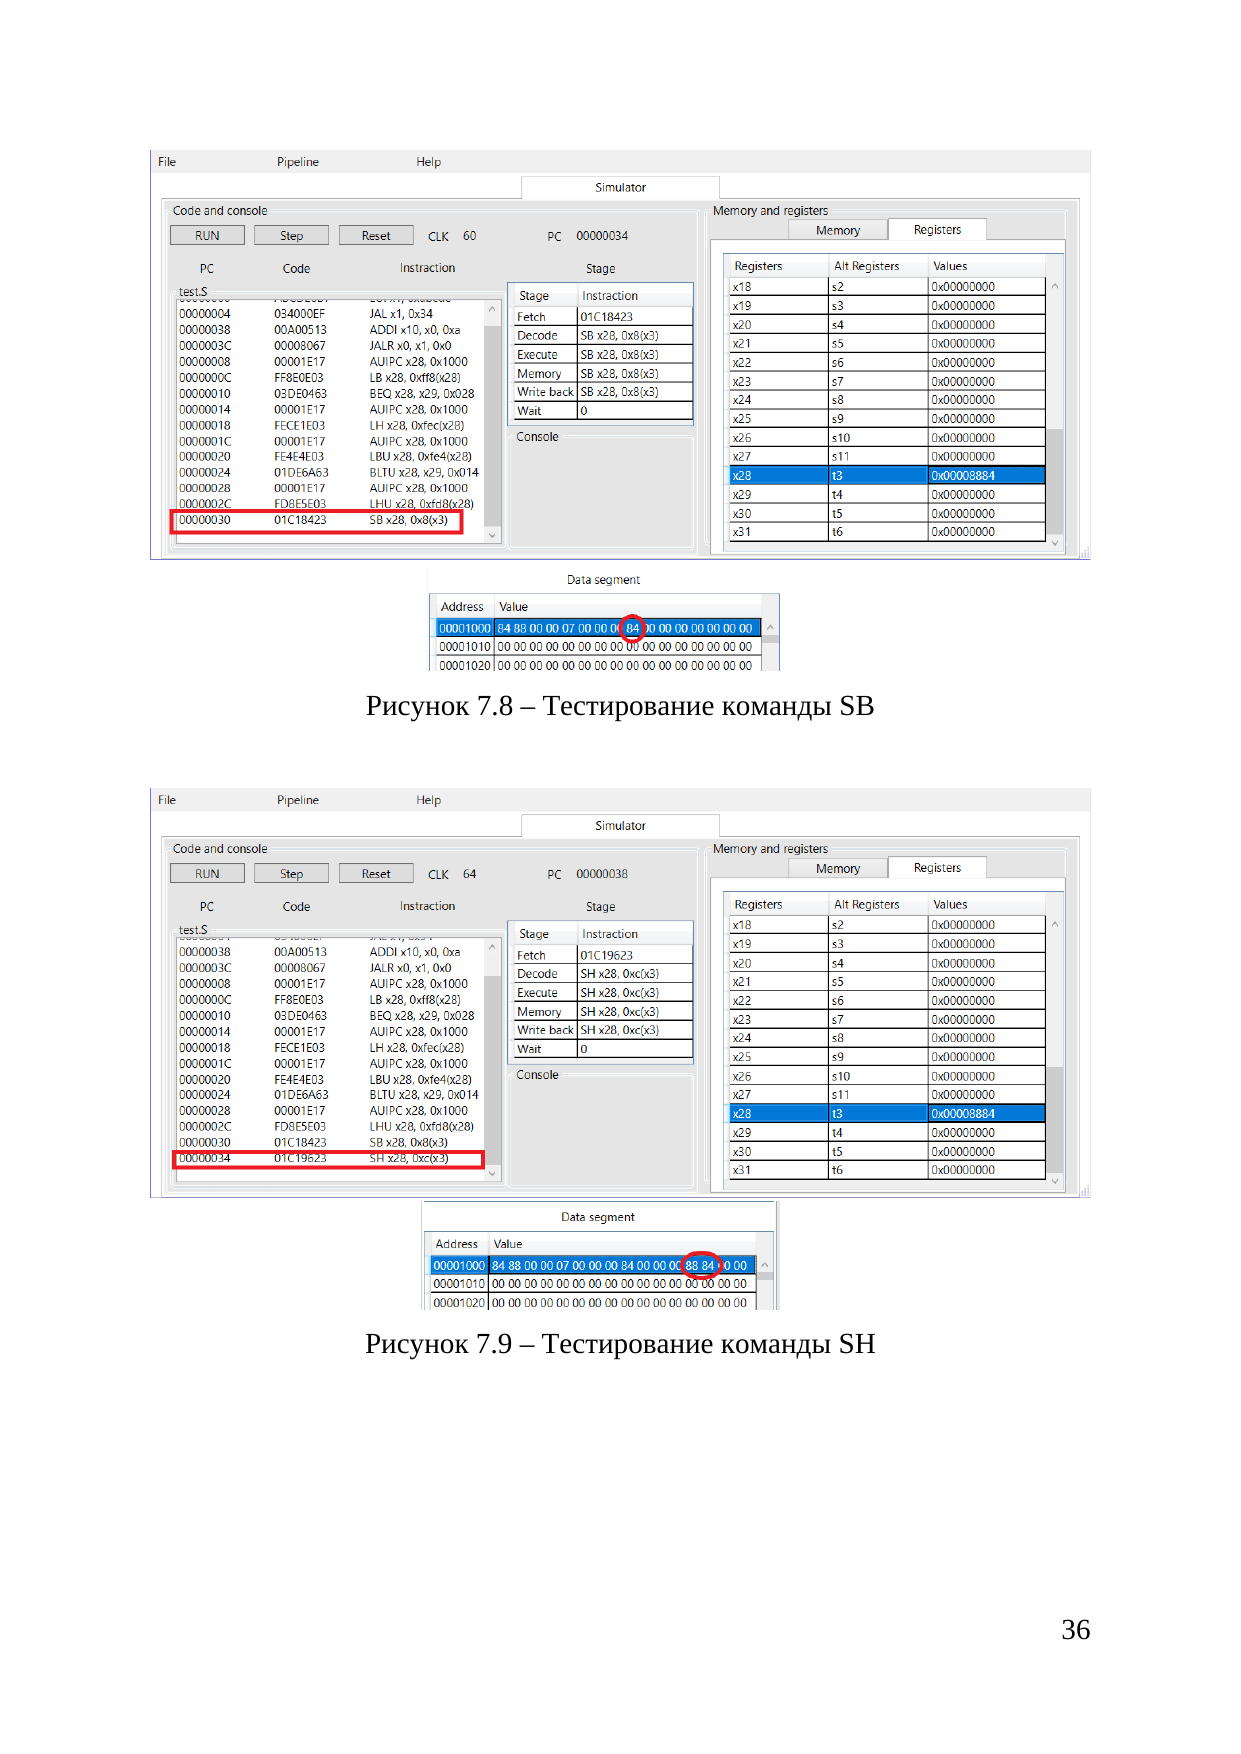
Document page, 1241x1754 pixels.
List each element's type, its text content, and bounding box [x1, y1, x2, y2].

text Рисунок 7.9 – Тестирование команды SH [150, 1326, 1090, 1360]
text Рисунок 7.8 – Тестирование команды SB [150, 688, 1090, 721]
picture [150, 788, 1091, 1310]
picture [150, 150, 1091, 671]
